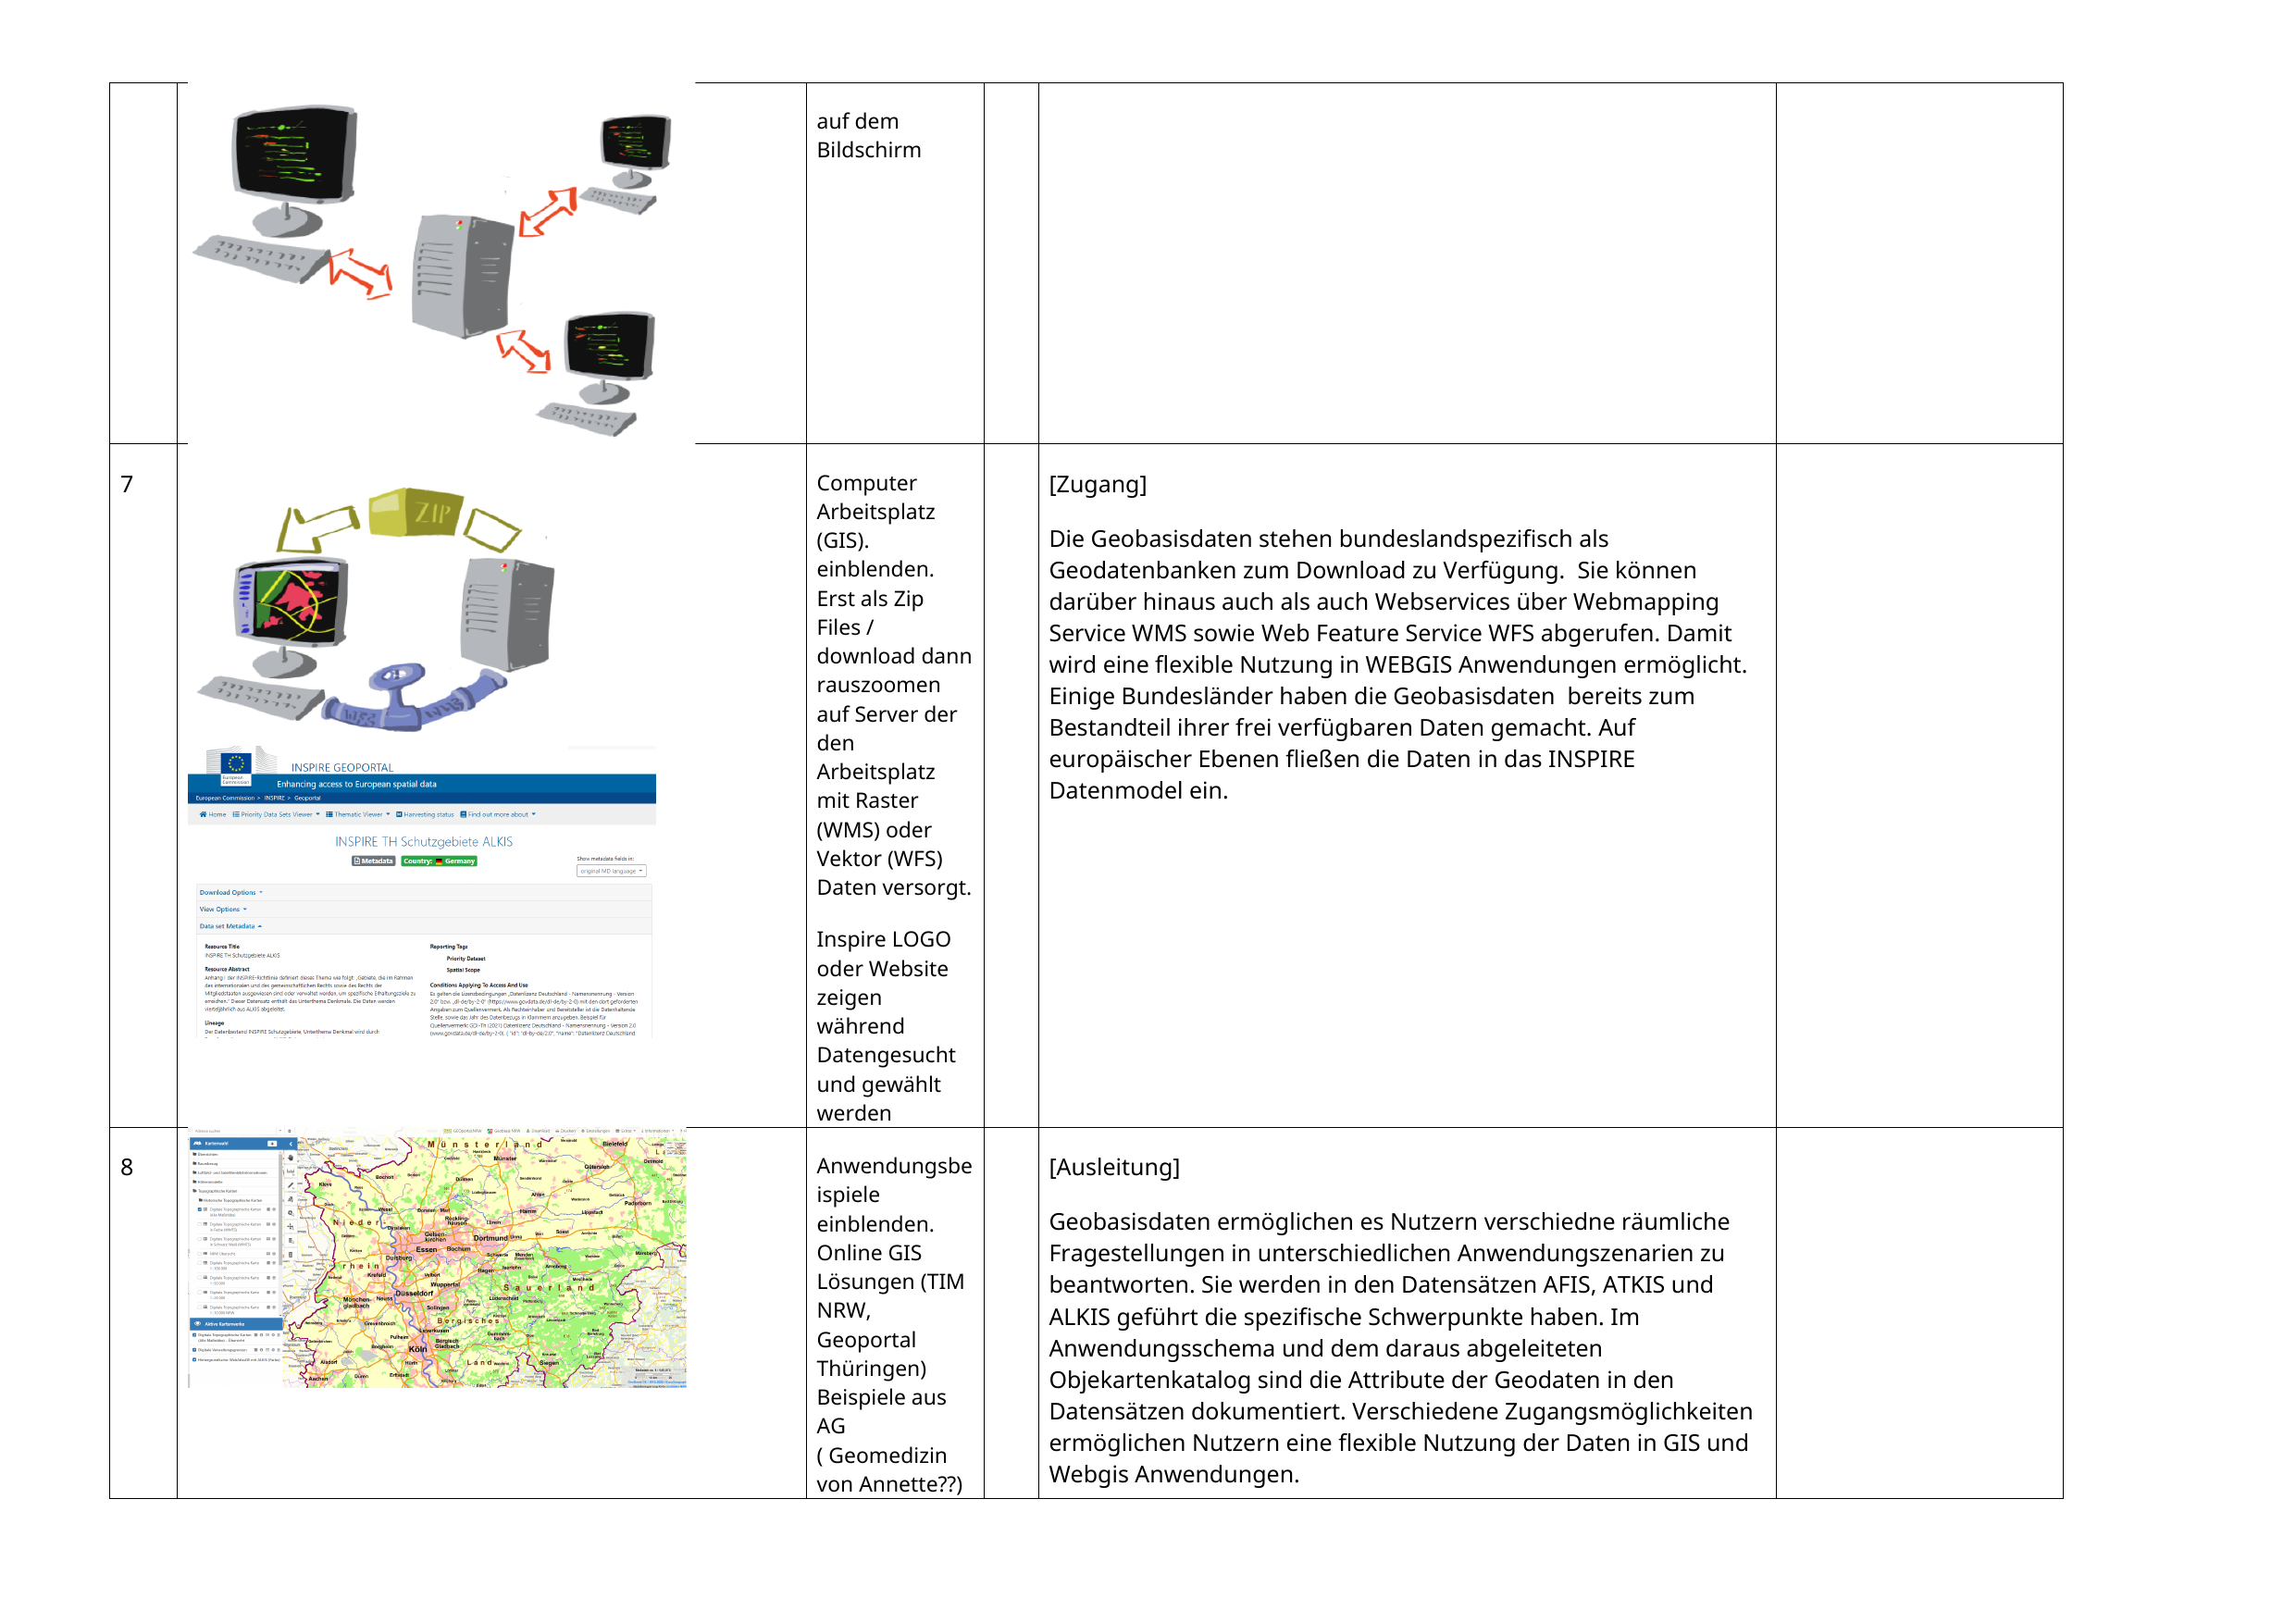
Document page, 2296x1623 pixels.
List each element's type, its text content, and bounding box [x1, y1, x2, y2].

table_cell [1777, 444, 2063, 1127]
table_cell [1039, 83, 1776, 443]
table_cell 8 [110, 1128, 177, 1498]
table_cell [178, 1128, 806, 1498]
table_cell 7 [110, 444, 177, 1127]
table_cell [Zugang] Die Geobasisdaten stehen bundeslandspezifisch als Geodatenbanken zum Download zu Verfügung. Sie können darüber hinaus auch als auch Webservices über Webmapping Service WMS sowie Web Feature Service WFS abgerufen. Damit wird eine flexible Nutzung in WEBGIS Anwendungen ermöglicht. Einige Bundesländer haben die Geobasisdaten bereits zum Bestandteil ihrer frei verfügbaren Daten gemacht. Auf europäischer Ebenen fließen die Daten in das INSPIRE Datenmodel ein. [1039, 444, 1776, 1127]
table_cell [985, 444, 1038, 1127]
table_cell [985, 1128, 1038, 1498]
picture [188, 1127, 687, 1388]
picture [188, 476, 656, 1038]
table_cell [696, 83, 806, 443]
table_cell [178, 83, 188, 443]
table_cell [807, 83, 984, 443]
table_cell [1039, 1128, 1776, 1498]
table_cell [1777, 83, 2063, 443]
table_cell Computer Arbeitsplatz (GIS). einblenden. Erst als Zip Files / download dann rauszoomen auf Server der den Arbeitsplatz mit Raster (WMS) oder Vektor (WFS) Daten versorgt. Inspire LOGO oder Website zeigen während Datengesucht und gewählt werden [807, 444, 984, 1127]
table_cell 6 [110, 83, 177, 443]
table_cell [1777, 1128, 2063, 1498]
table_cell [807, 1128, 984, 1498]
table_cell [985, 83, 1038, 443]
table_cell [178, 444, 806, 1127]
picture [188, 82, 696, 444]
